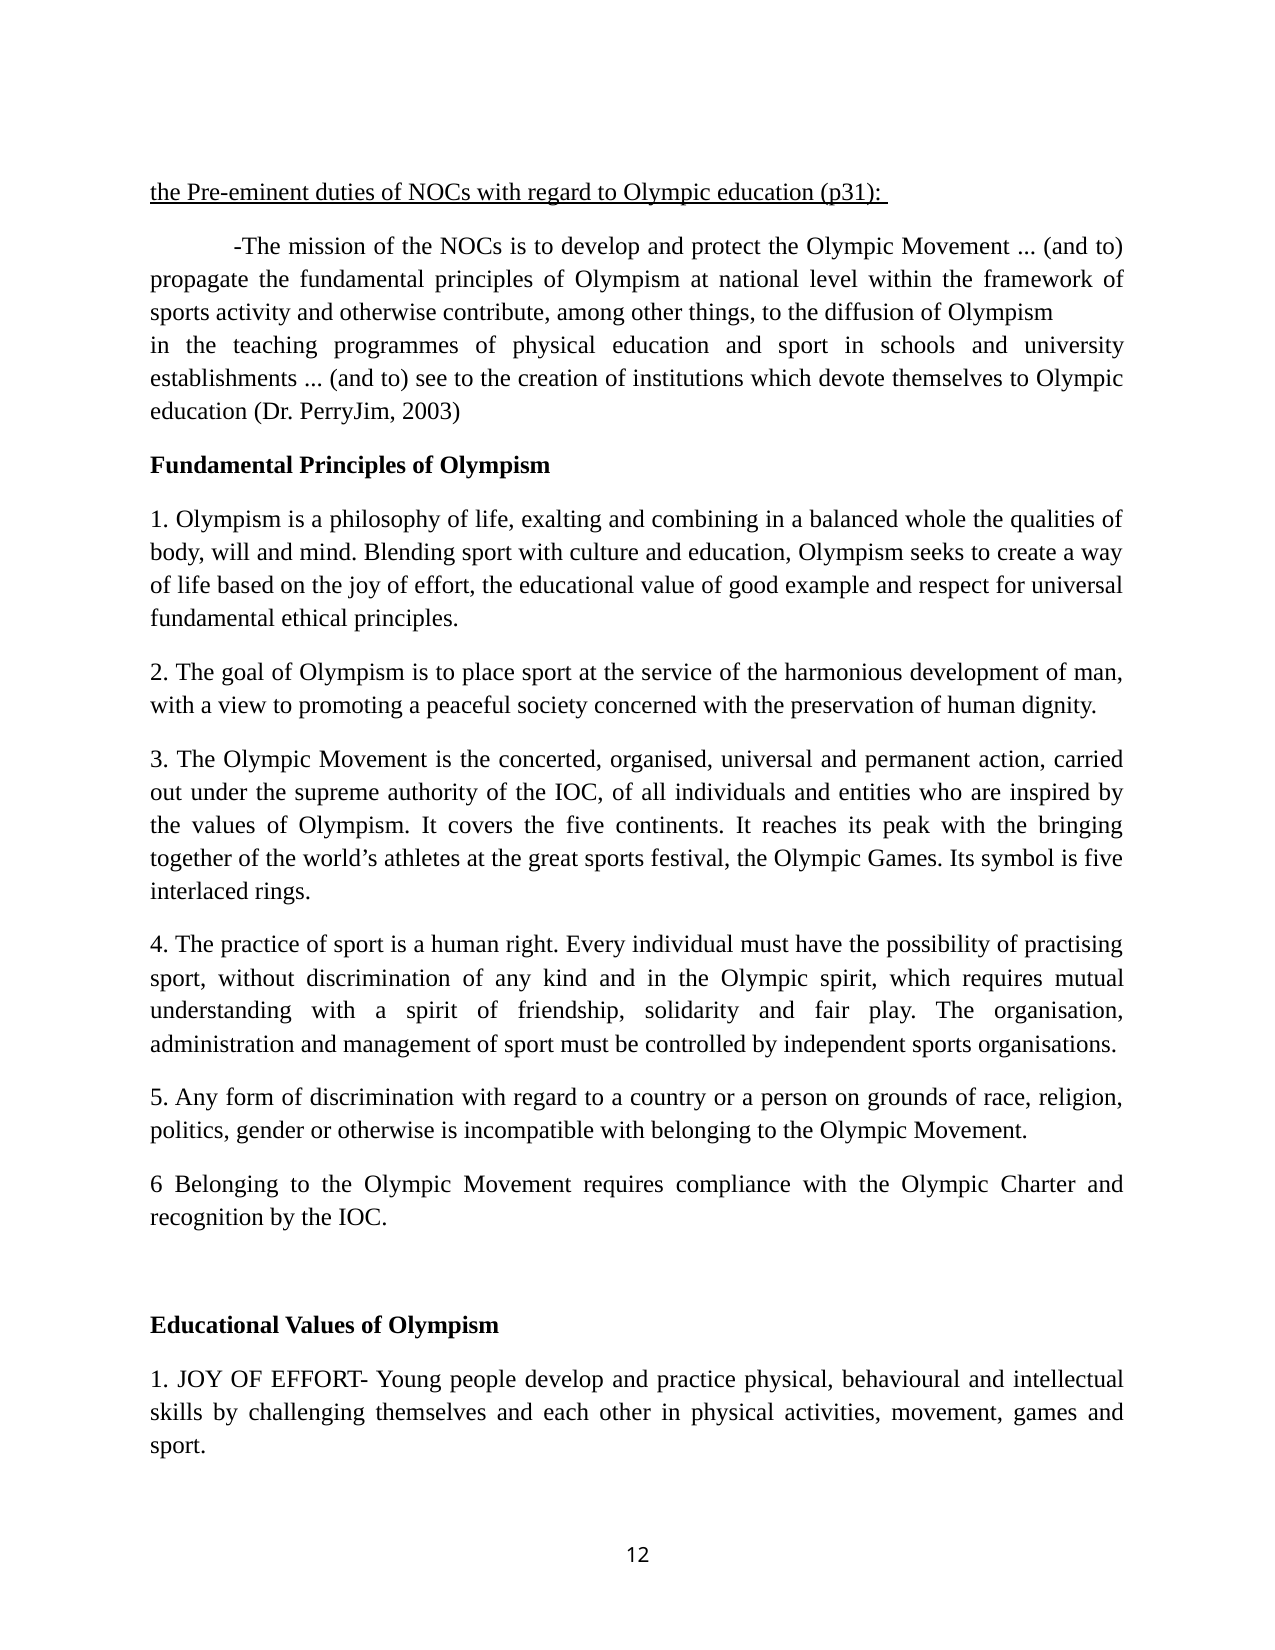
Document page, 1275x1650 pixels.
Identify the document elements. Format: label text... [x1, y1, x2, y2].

text 1. Olympism is a philosophy of life, exalting and combining in a balanced whole the qualities of body, will and mind. Blending sport with culture and education, Olympism seeks to create a way of life based on the joy of effort, the educational value of good example and respect for universal fundamental ethical principles. [150, 504, 1125, 632]
text in the teaching programmes of physical education and sport in schools and university establishments ... (and to) see to the creation of institutions which devote themselves to Olympic education [150, 330, 1125, 425]
text -The mission of the NOCs is to develop and protect the Olympic Movement ... (and to) propagate the fundamental principles of Olympism at national level within the framework of sports activity and otherwise contribute, among other things, to the diffusion of Olympism [150, 231, 1125, 326]
text Fundamental Principles of Olympism [150, 450, 1125, 479]
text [150, 177, 1125, 206]
text 5. Any form of discrimination with regard to a country or a person on grounds of race, religion, politics, gender or otherwise is incompatible with belonging to the Olympic Movement. [150, 1082, 1125, 1144]
text 1. JOY OF EFFORT- Young people develop and practice physical, behavioural and intellectual skills by challenging themselves and each other in physical activities, movement, games and sport. [150, 1364, 1125, 1459]
text 4. The practice of sport is a human right. Every individual must have the possibility of practising sport, without discrimination of any kind and in the Olympic spirit, which requires mutual understanding with a spirit of friendship, solidarity and fair play. The organisation, administration and management of sport must be controlled by independent sports organisations. [150, 929, 1125, 1057]
text 3. The Olympic Movement is the concerted, organised, universal and permanent action, carried out under the supreme authority of the IOC, of all individuals and entities who are inspired by the values of Olympism. It covers the five continents. It reaches its peak with the bringing together of the world’s athletes at the great sports festival, the Olympic Games. Its symbol is five interlaced rings. [150, 744, 1125, 904]
text Educational Values of Olympism [150, 1310, 1125, 1339]
text 2. The goal of Olympism is to place sport at the service of the harmonious development of man, with a view to promoting a peaceful society concerned with the preservation of human dignity. [150, 657, 1125, 718]
text 6 Belonging to the Olympic Movement requires compliance with the Olympic Charter and recognition by the IOC. [150, 1169, 1125, 1231]
